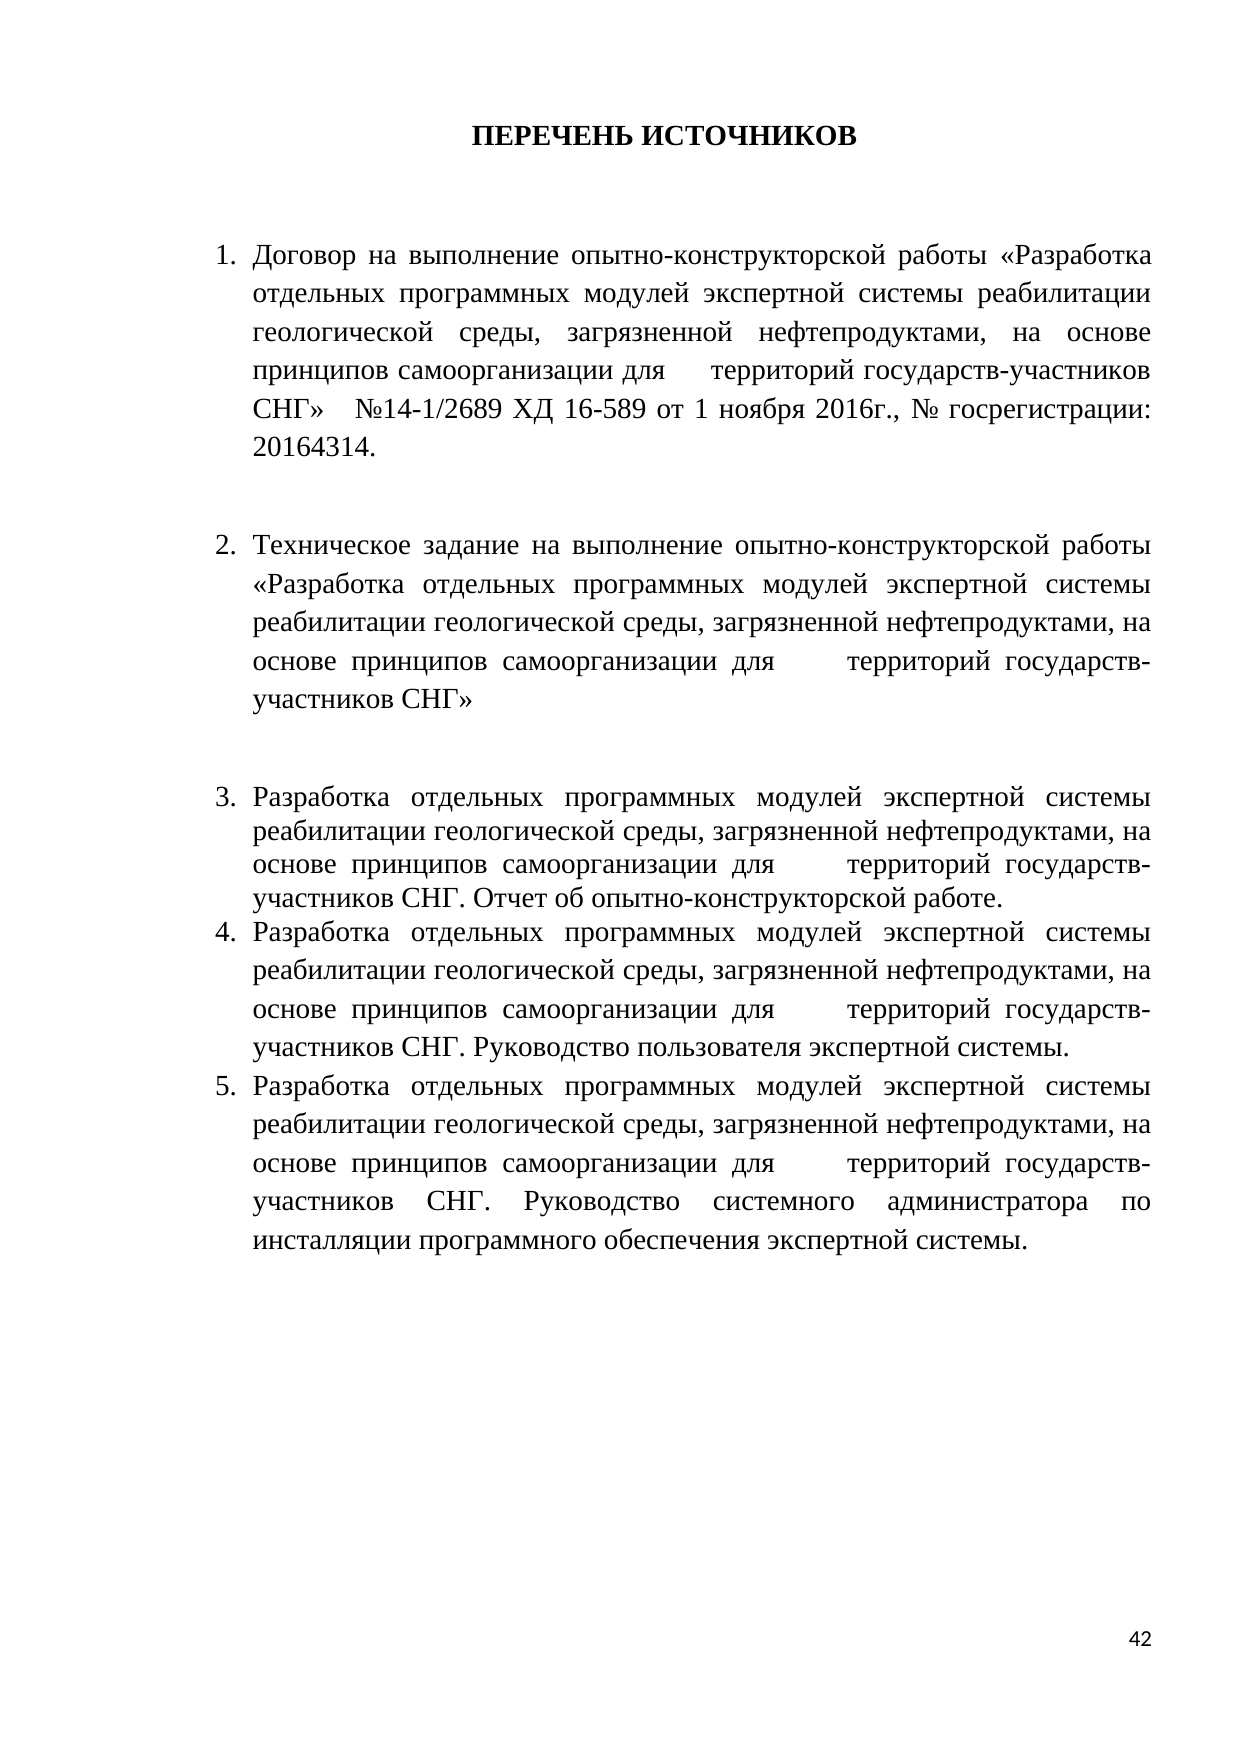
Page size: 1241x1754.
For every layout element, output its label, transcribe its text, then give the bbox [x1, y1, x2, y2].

list Разработка отдельных программных модулей экспертной системы реабилитации геологической среды, загрязненной нефтепродуктами, на основе принципов самоорганизации для территорий государств-участников СНГ. Отчет об опытно-конструкторской работе. [215, 779, 1152, 914]
list Разработка отдельных программных модулей экспертной системы реабилитации геологической среды, загрязненной нефтепродуктами, на основе принципов самоорганизации для территорий государств-участников СНГ. Руководство пользователя экспертной системы. [215, 914, 1152, 1063]
list Техническое задание на выполнение опытно-конструкторской работы «Разработка отдельных программных модулей экспертной системы реабилитации геологической среды, загрязненной нефтепродуктами, на основе принципов самоорганизации для территорий государств-участников СНГ» [215, 527, 1152, 715]
text ПЕРЕЧЕНЬ ИСТОЧНИКОВ [177, 118, 1152, 152]
list Разработка отдельных программных модулей экспертной системы реабилитации геологической среды, загрязненной нефтепродуктами, на основе принципов самоорганизации для территорий государств-участников СНГ. Руководство системного администратора по инсталляции программного обеспечения экспертной системы. [215, 1068, 1152, 1256]
list Договор на выполнение опытно-конструкторской работы «Разработка отдельных программных модулей экспертной системы реабилитации геологической среды, загрязненной нефтепродуктами, на основе принципов самоорганизации для территорий государств-участников СНГ» №14-1/2689 ХД 16-589 от 1 ноября 2016г., № госрегистрации: 20164314. [215, 237, 1152, 463]
